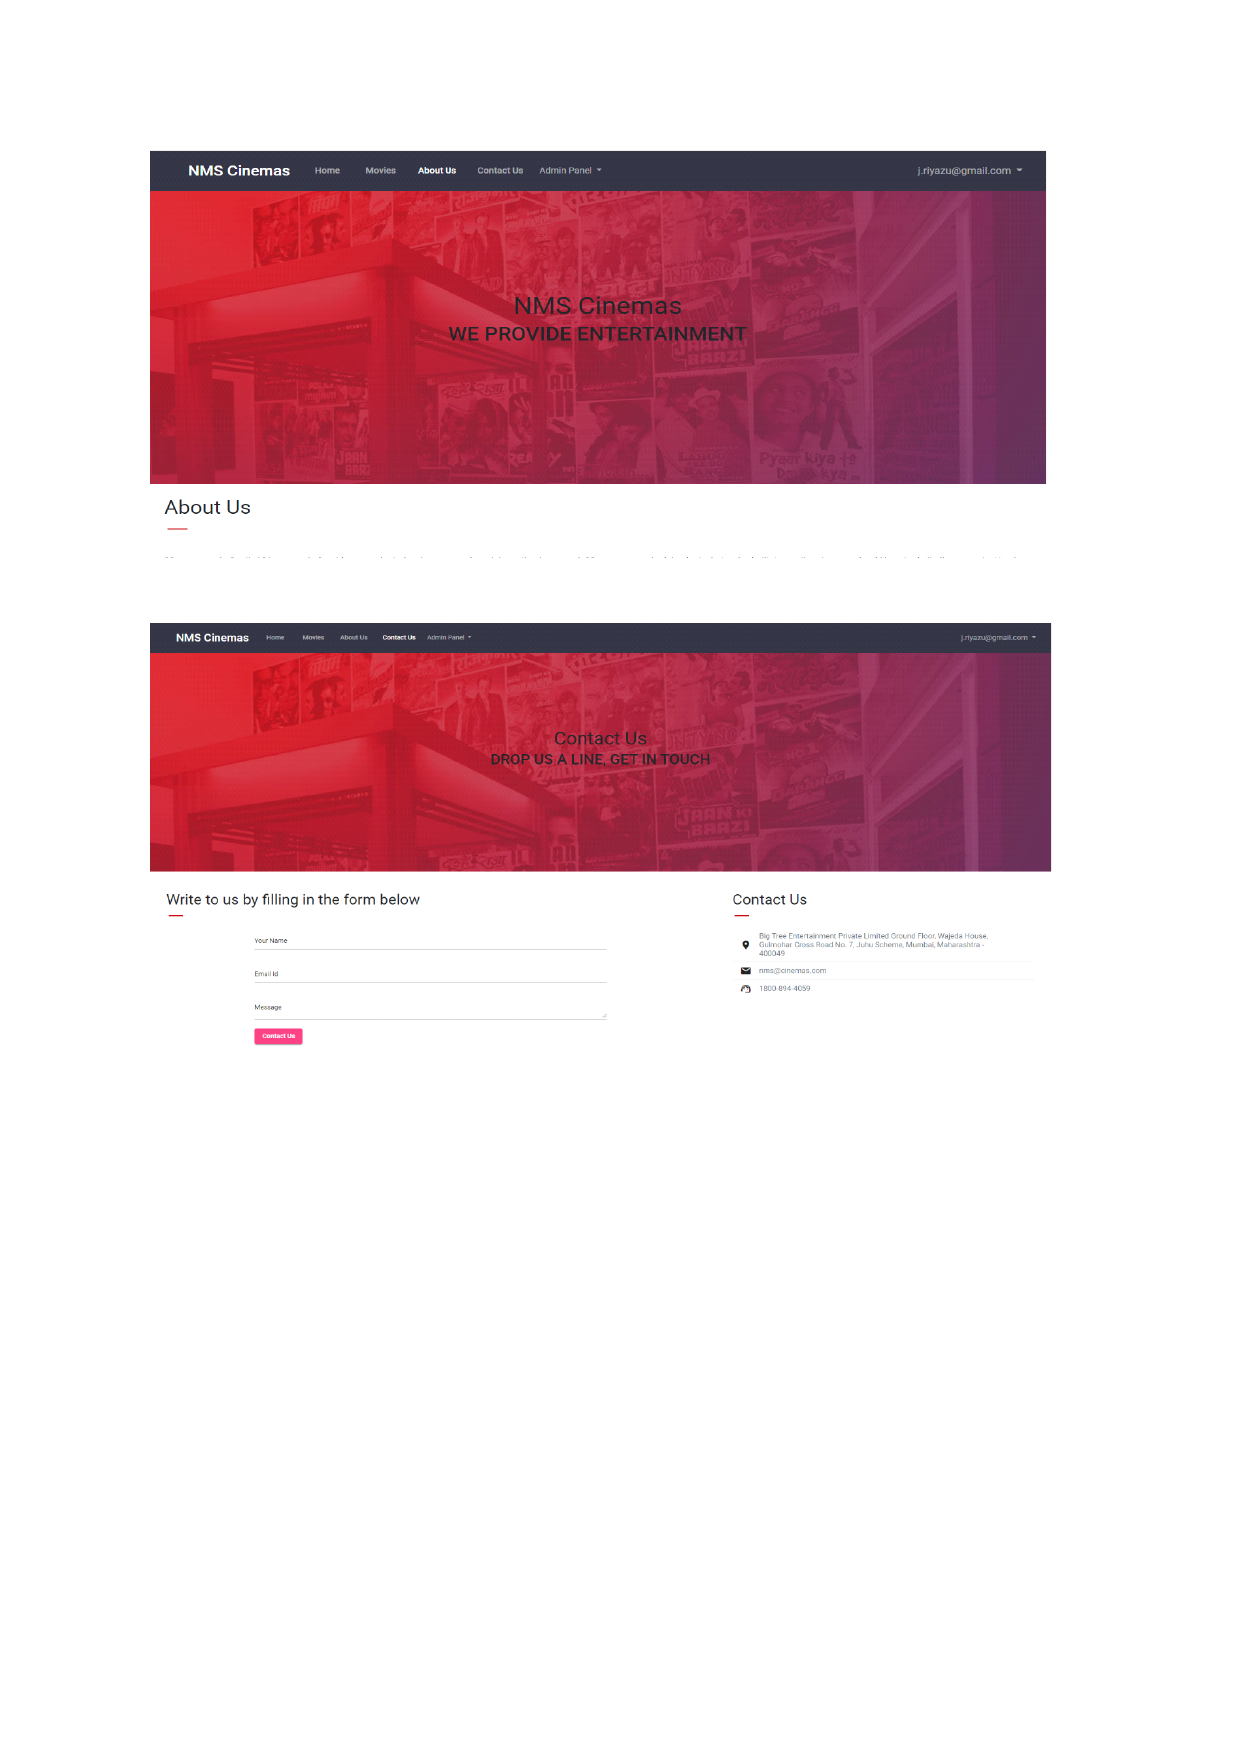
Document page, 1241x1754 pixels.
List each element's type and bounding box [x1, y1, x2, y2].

picture [150, 623, 1052, 1062]
picture [150, 150, 1047, 558]
